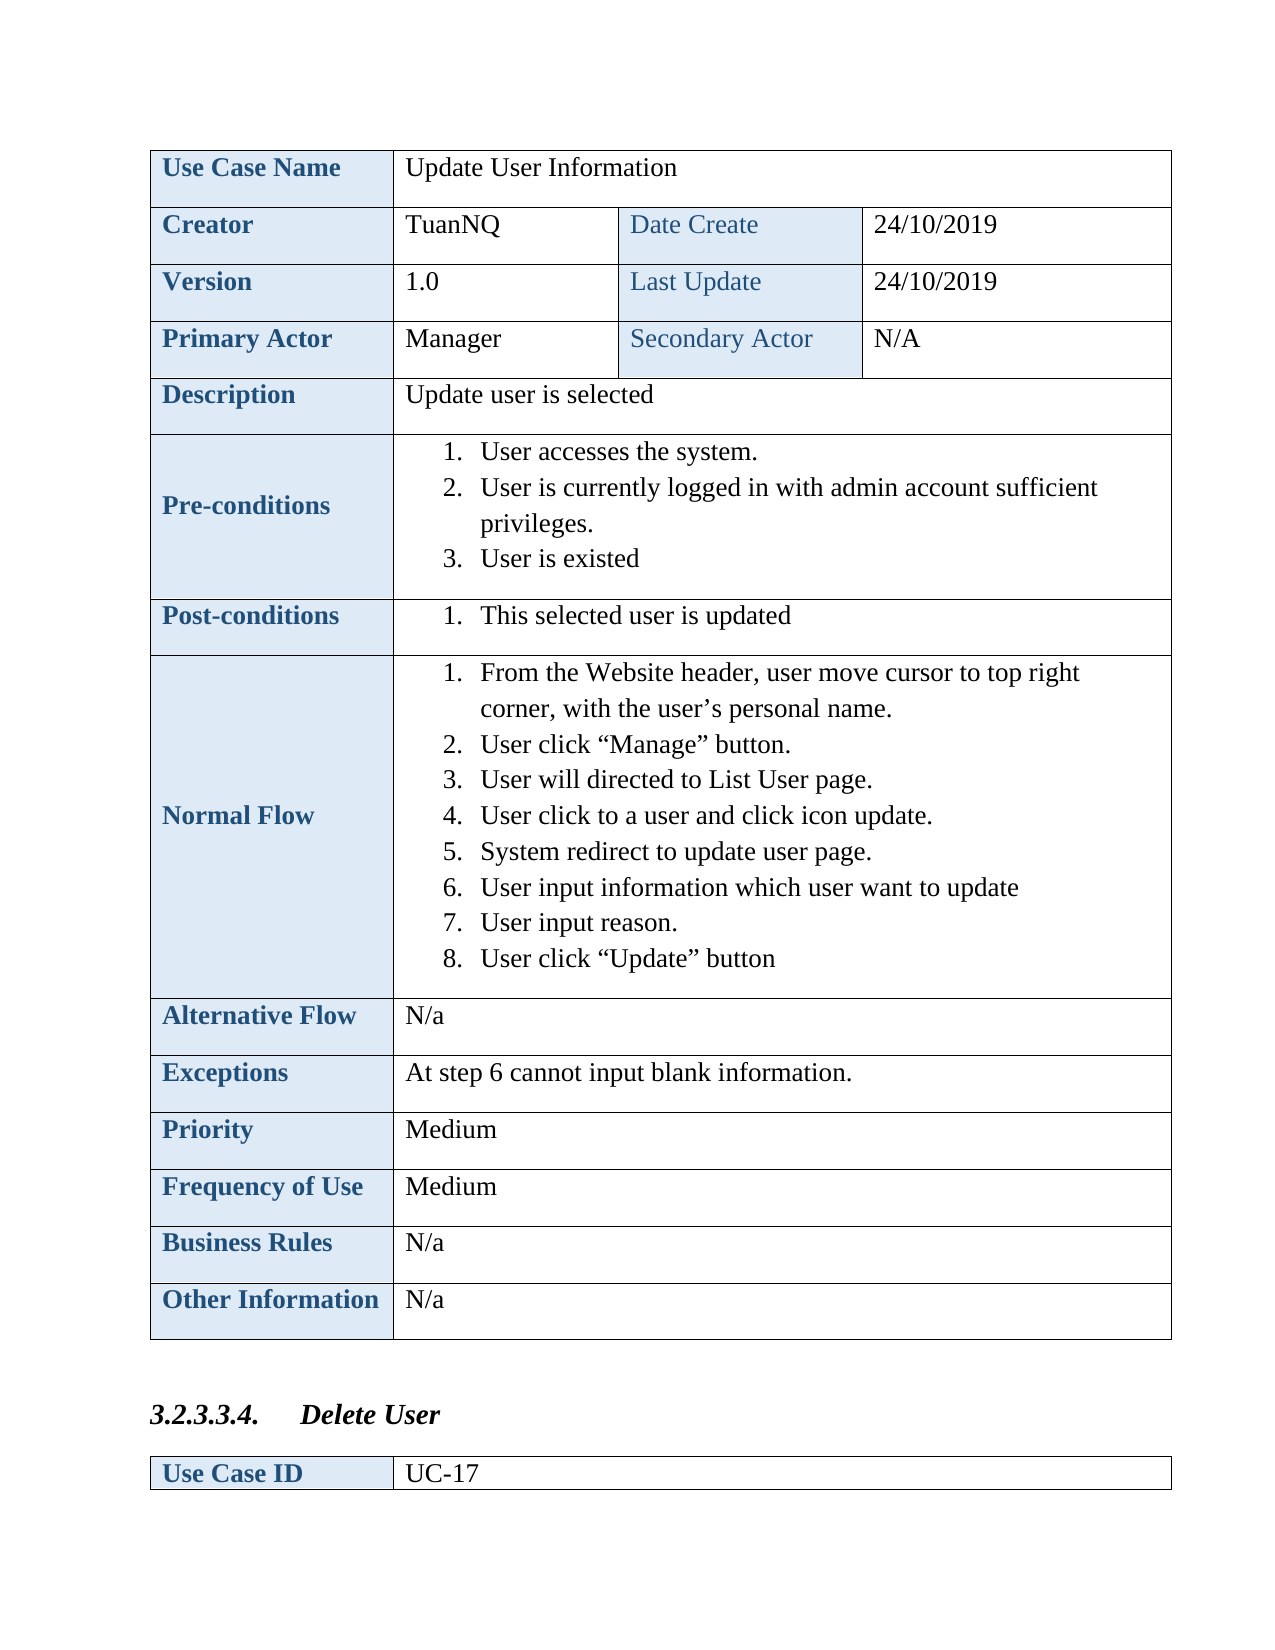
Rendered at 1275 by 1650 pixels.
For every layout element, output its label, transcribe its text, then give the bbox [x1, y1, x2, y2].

table_cell N/a [394, 1227, 1171, 1282]
table_cell 24/10/2019 [863, 265, 1171, 321]
table_cell Normal Flow [151, 656, 393, 998]
table_cell Exceptions [151, 1056, 393, 1112]
table_cell Use Case Name [151, 151, 393, 207]
table_cell Date Create [619, 208, 862, 264]
table_cell Manager [394, 322, 618, 377]
table_cell Update User Information [394, 151, 1171, 207]
table_header UC-17 [394, 1457, 1171, 1488]
table_cell Version [151, 265, 393, 321]
table_cell Alternative Flow [151, 999, 393, 1055]
list Delete User [150, 1397, 1125, 1430]
table_cell N/a [394, 999, 1171, 1055]
table_cell From the Website header, user move cursor to top right corner, with the user’s personal name. User click “Manage” button. User will directed to List User page. User click to a user and click icon update. System redirect to update user page. User input information which user want to update User input reason. User click “Update” button [394, 656, 1171, 998]
table_cell Business Rules [151, 1227, 393, 1282]
table_cell Other Information [151, 1284, 393, 1339]
table_cell Priority [151, 1113, 393, 1169]
table_cell Last Update [619, 265, 862, 321]
table_cell Medium [394, 1170, 1171, 1226]
table_cell N/a [394, 1284, 1171, 1339]
table_cell This selected user is updated [394, 600, 1171, 655]
table_cell Secondary Actor [619, 322, 862, 377]
table_cell 24/10/2019 [863, 208, 1171, 264]
table_cell Primary Actor [151, 322, 393, 377]
table_cell N/A [863, 322, 1171, 377]
table_cell User accesses the system. User is currently logged in with admin account sufficient privileges. User is existed [394, 435, 1171, 598]
table_cell Pre-conditions [151, 435, 393, 598]
table_cell 1.0 [394, 265, 618, 321]
table_cell Post-conditions [151, 600, 393, 655]
table_cell TuanNQ [394, 208, 618, 264]
table_cell Frequency of Use [151, 1170, 393, 1226]
table_cell At step 6 cannot input blank information. [394, 1056, 1171, 1112]
table_cell Medium [394, 1113, 1171, 1169]
table_cell Creator [151, 208, 393, 264]
table_cell Update user is selected [394, 379, 1171, 434]
table_cell Description [151, 379, 393, 434]
table_header Use Case ID [151, 1457, 393, 1488]
